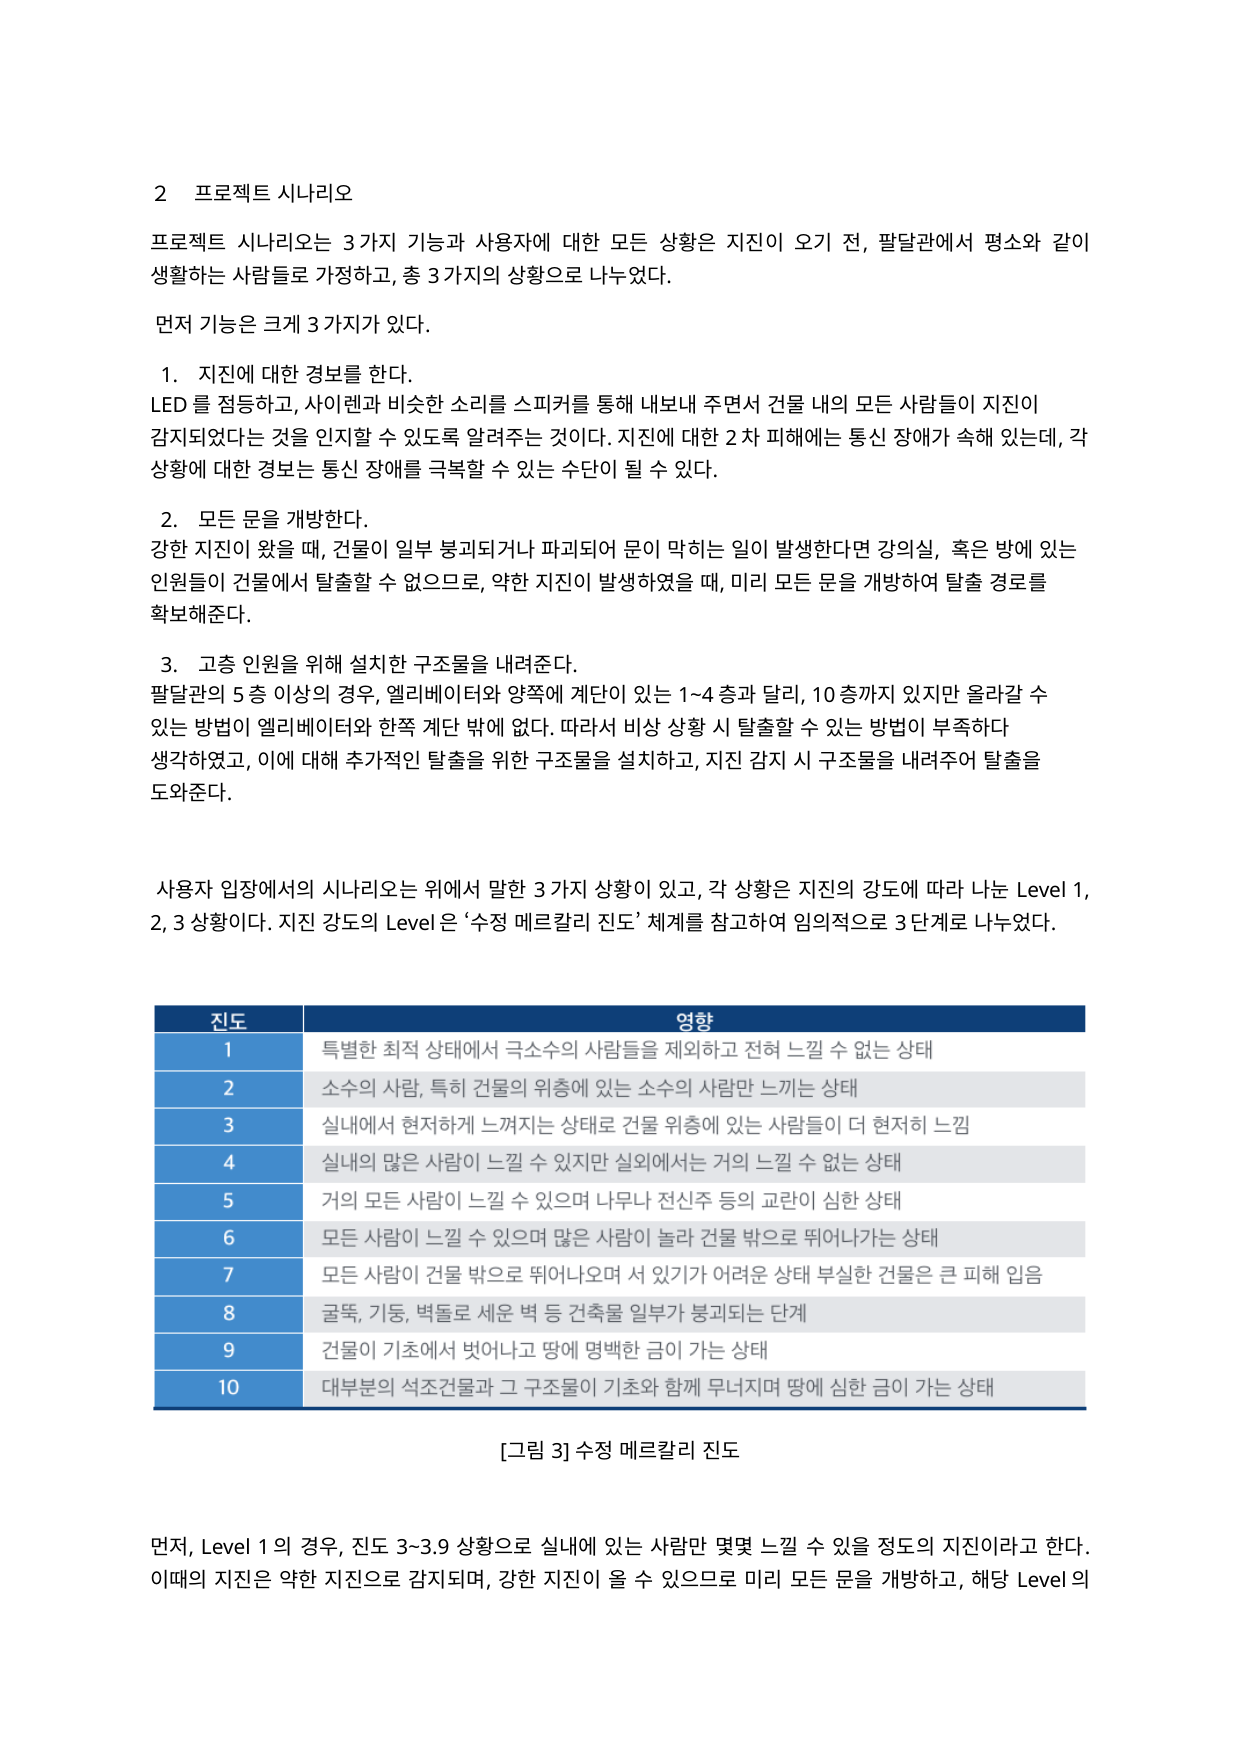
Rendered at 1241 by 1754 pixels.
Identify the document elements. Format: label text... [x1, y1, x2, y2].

text 먼저 기능은 크게 3가지가 있다. [150, 308, 1090, 339]
list 고층 인원을 위해 설치한 구조물을 내려준다. [160, 648, 1090, 678]
text 사용자 입장에서의 시나리오는 위에서 말한 3가지 상황이 있고, 각 상황은 지진의 강도에 따라 나눈 Level 1, 2, 3 상황이다. 지진 강도의 Level은 ‘수정 메르칼리 진도’ 체계를 참고하여 임의적으로 3단계로 나누었다. [150, 873, 1090, 936]
text 강한 지진이 왔을 때, 건물이 일부 붕괴되거나 파괴되어 문이 막히는 일이 발생한다면 강의실, 혹은 방에 있는 인원들이 건물에서 탈출할 수 없으므로, 약한 지진이 발생하였을 때, 미리 모든 문을 개방하여 탈출 경로를 확보해준다. [150, 533, 1090, 629]
text [그림 3] 수정 메르칼리 진도 [150, 1434, 1090, 1464]
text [150, 1531, 1090, 1593]
text 팔달관의 5층 이상의 경우, 엘리베이터와 양쪽에 계단이 있는 1~4층과 달리, 10층까지 있지만 올라갈 수 있는 방법이 엘리베이터와 한쪽 계단 밖에 없다. 따라서 비상 상황 시 탈출할 수 있는 방법이 부족하다 생각하였고, 이에 대해 추가적인 탈출을 위한 구조물을 설치하고, 지진 감지 시 구조물을 내려주어 탈출을 도와준다. [150, 678, 1090, 807]
list 지진에 대한 경보를 한다. [160, 358, 1090, 388]
list 모든 문을 개방한다. [160, 503, 1090, 533]
text LED를 점등하고, 사이렌과 비슷한 소리를 스피커를 통해 내보내 주면서 건물 내의 모든 사람들이 지진이 감지되었다는 것을 인지할 수 있도록 알려주는 것이다. 지진에 대한 2차 피해에는 통신 장애가 속해 있는데, 각 상황에 대한 경보는 통신 장애를 극복할 수 있는 수단이 될 수 있다. [150, 388, 1090, 484]
picture [150, 1002, 1090, 1415]
text 프로젝트 시나리오는 3가지 기능과 사용자에 대한 모든 상황은 지진이 오기 전, 팔달관에서 평소와 같이 생활하는 사람들로 가정하고, 총 3가지의 상황으로 나누었다. [150, 226, 1090, 289]
list 프로젝트 시나리오 [150, 177, 1090, 207]
